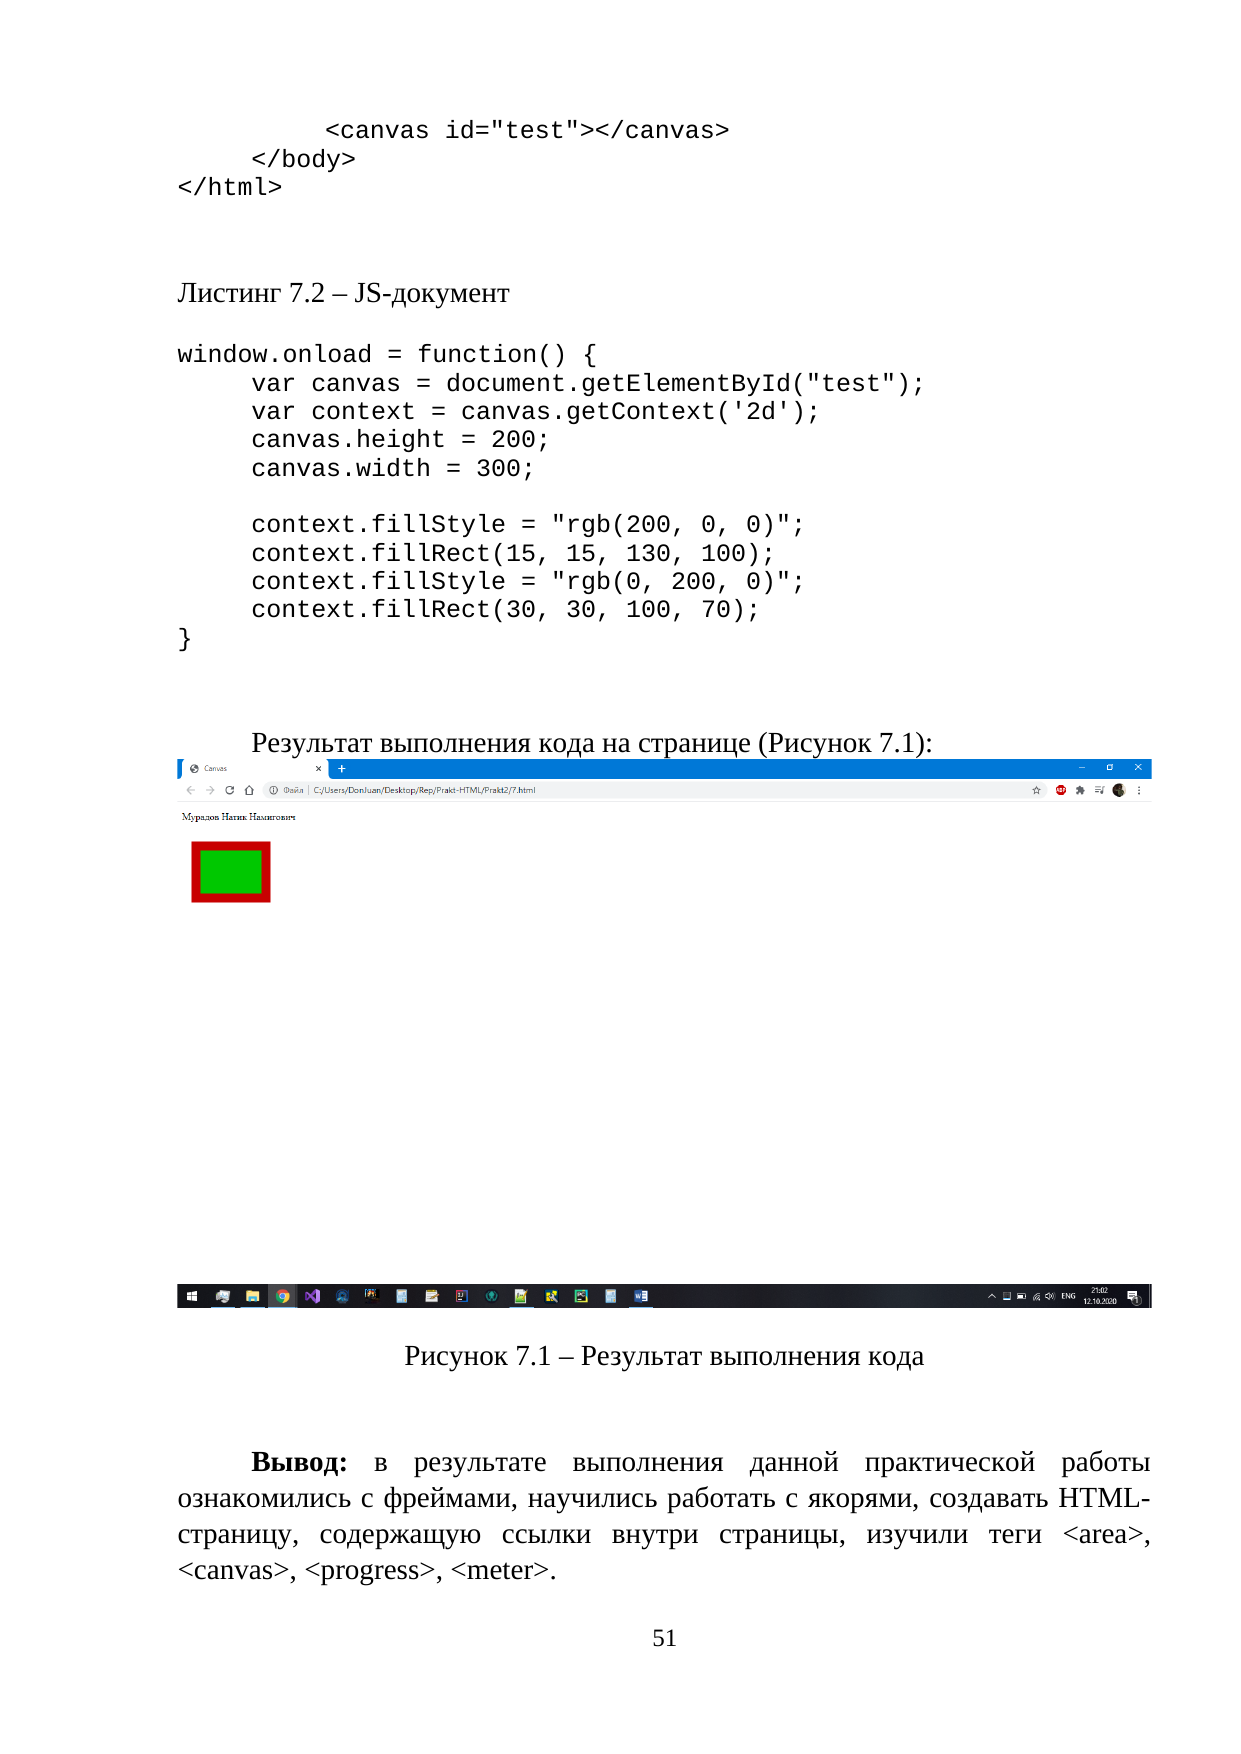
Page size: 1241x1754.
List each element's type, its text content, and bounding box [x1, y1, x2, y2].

text var context = canvas.getContext('2d'); [177, 399, 1152, 427]
picture [177, 759, 1152, 1308]
text </html> [177, 175, 1152, 203]
text context.fillStyle = "rgb(0, 200, 0)"; [177, 569, 1152, 597]
text } [177, 625, 1152, 654]
text </body> [177, 146, 1152, 175]
text canvas.height = 200; [177, 427, 1152, 455]
text context.fillRect(30, 30, 100, 70); [177, 597, 1152, 625]
text Вывод: в результате выполнения данной практической работы ознакомились c фреймами, научились работать с якорями, создавать HTML-страницу, содержащую ссылки внутри страницы, изучили теги <area>, <canvas>, <progress>, <meter>. [177, 1444, 1152, 1586]
text Рисунок 7.1 – Результат выполнения кода [177, 1338, 1152, 1372]
text <canvas id="test"></canvas> [177, 118, 1152, 146]
text context.fillRect(15, 15, 130, 100); [177, 540, 1152, 569]
text Листинг 7.2 – JS-документ [177, 275, 1152, 308]
text Результат выполнения кода на странице (Рисунок 7.1): [177, 726, 1152, 759]
text window.onload = function() { [177, 342, 1152, 370]
text var canvas = document.getElementById("test"); [177, 370, 1152, 399]
text canvas.width = 300; [177, 455, 1152, 484]
text context.fillStyle = "rgb(200, 0, 0)"; [177, 512, 1152, 540]
